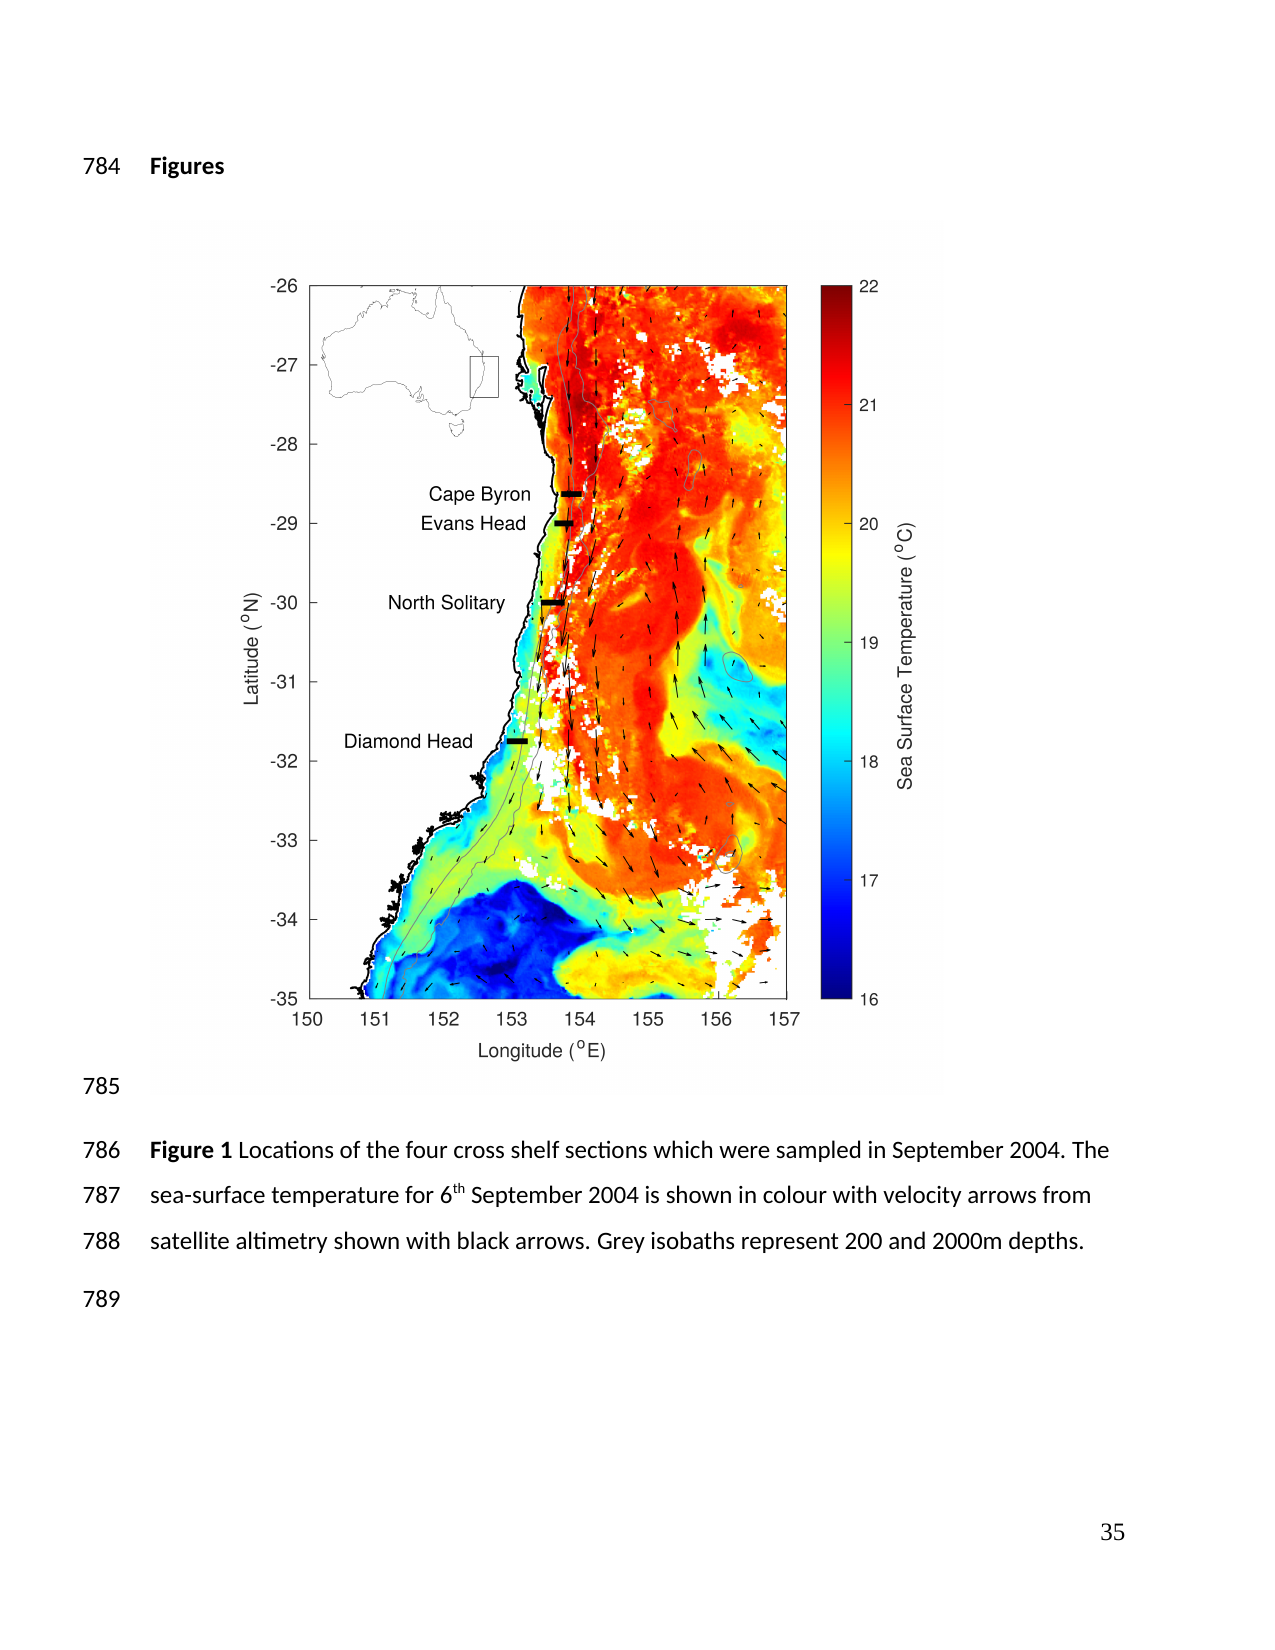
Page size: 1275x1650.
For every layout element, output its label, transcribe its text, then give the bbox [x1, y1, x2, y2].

subtitle Figure 1 Locations of the four cross shelf sections which were sampled in September 2004. The sea-surface temperature for 6th September 2004 is shown in colour with velocity arrows from satellite altimetry shown with black arrows. Grey isobaths represent 200 and 2000m depths. [150, 1134, 1125, 1256]
text Figures [150, 150, 1125, 181]
